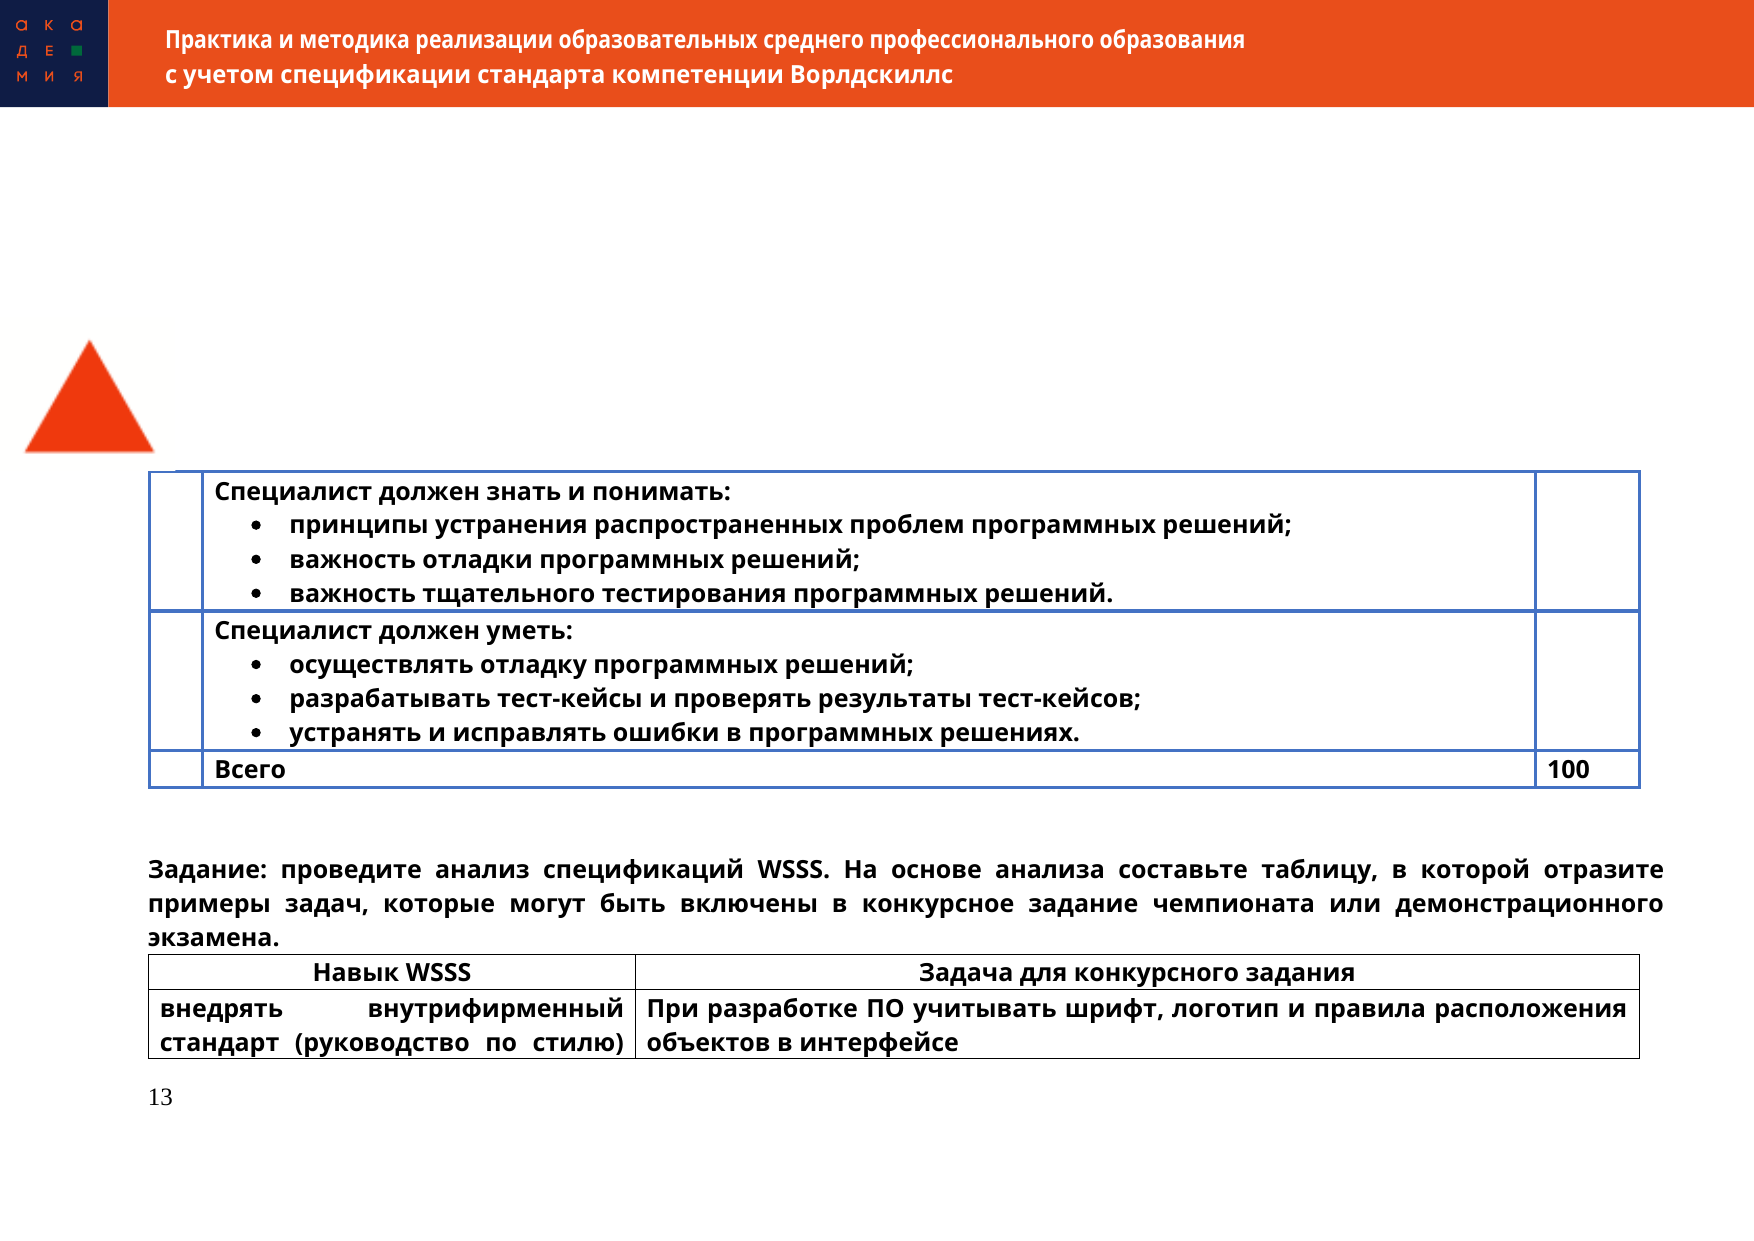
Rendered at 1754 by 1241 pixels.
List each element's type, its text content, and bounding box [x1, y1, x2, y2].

table_cell Специалист должен уметь: осуществлять отладку программных решений; разрабатывать тест-кейсы и проверять результаты тест-кейсов; устранять и исправлять ошибки в программных решениях. [204, 613, 1534, 749]
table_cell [149, 990, 635, 1058]
table_cell 100 [1537, 752, 1638, 786]
table_header Навык WSSS [149, 955, 635, 989]
table_cell [151, 752, 201, 786]
table_cell [1537, 613, 1638, 749]
table_cell [151, 613, 201, 749]
text Задание: проведите анализ спецификаций WSSS. На основе анализа составьте таблицу, в которой отразите примеры задач, которые могут быть включены в конкурсное задание чемпионата или демонстрационного экзамена. [148, 852, 1665, 954]
picture [0, 317, 176, 471]
table_cell [1537, 473, 1638, 609]
table_cell [151, 473, 201, 609]
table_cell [636, 990, 1639, 1058]
table_cell Всего [204, 752, 1534, 786]
table_cell Специалист должен знать и понимать: принципы устранения распространенных проблем программных решений; важность отладки программных решений; важность тщательного тестирования программных решений. [204, 473, 1534, 609]
table_header Задача для конкурсного задания [636, 955, 1639, 989]
